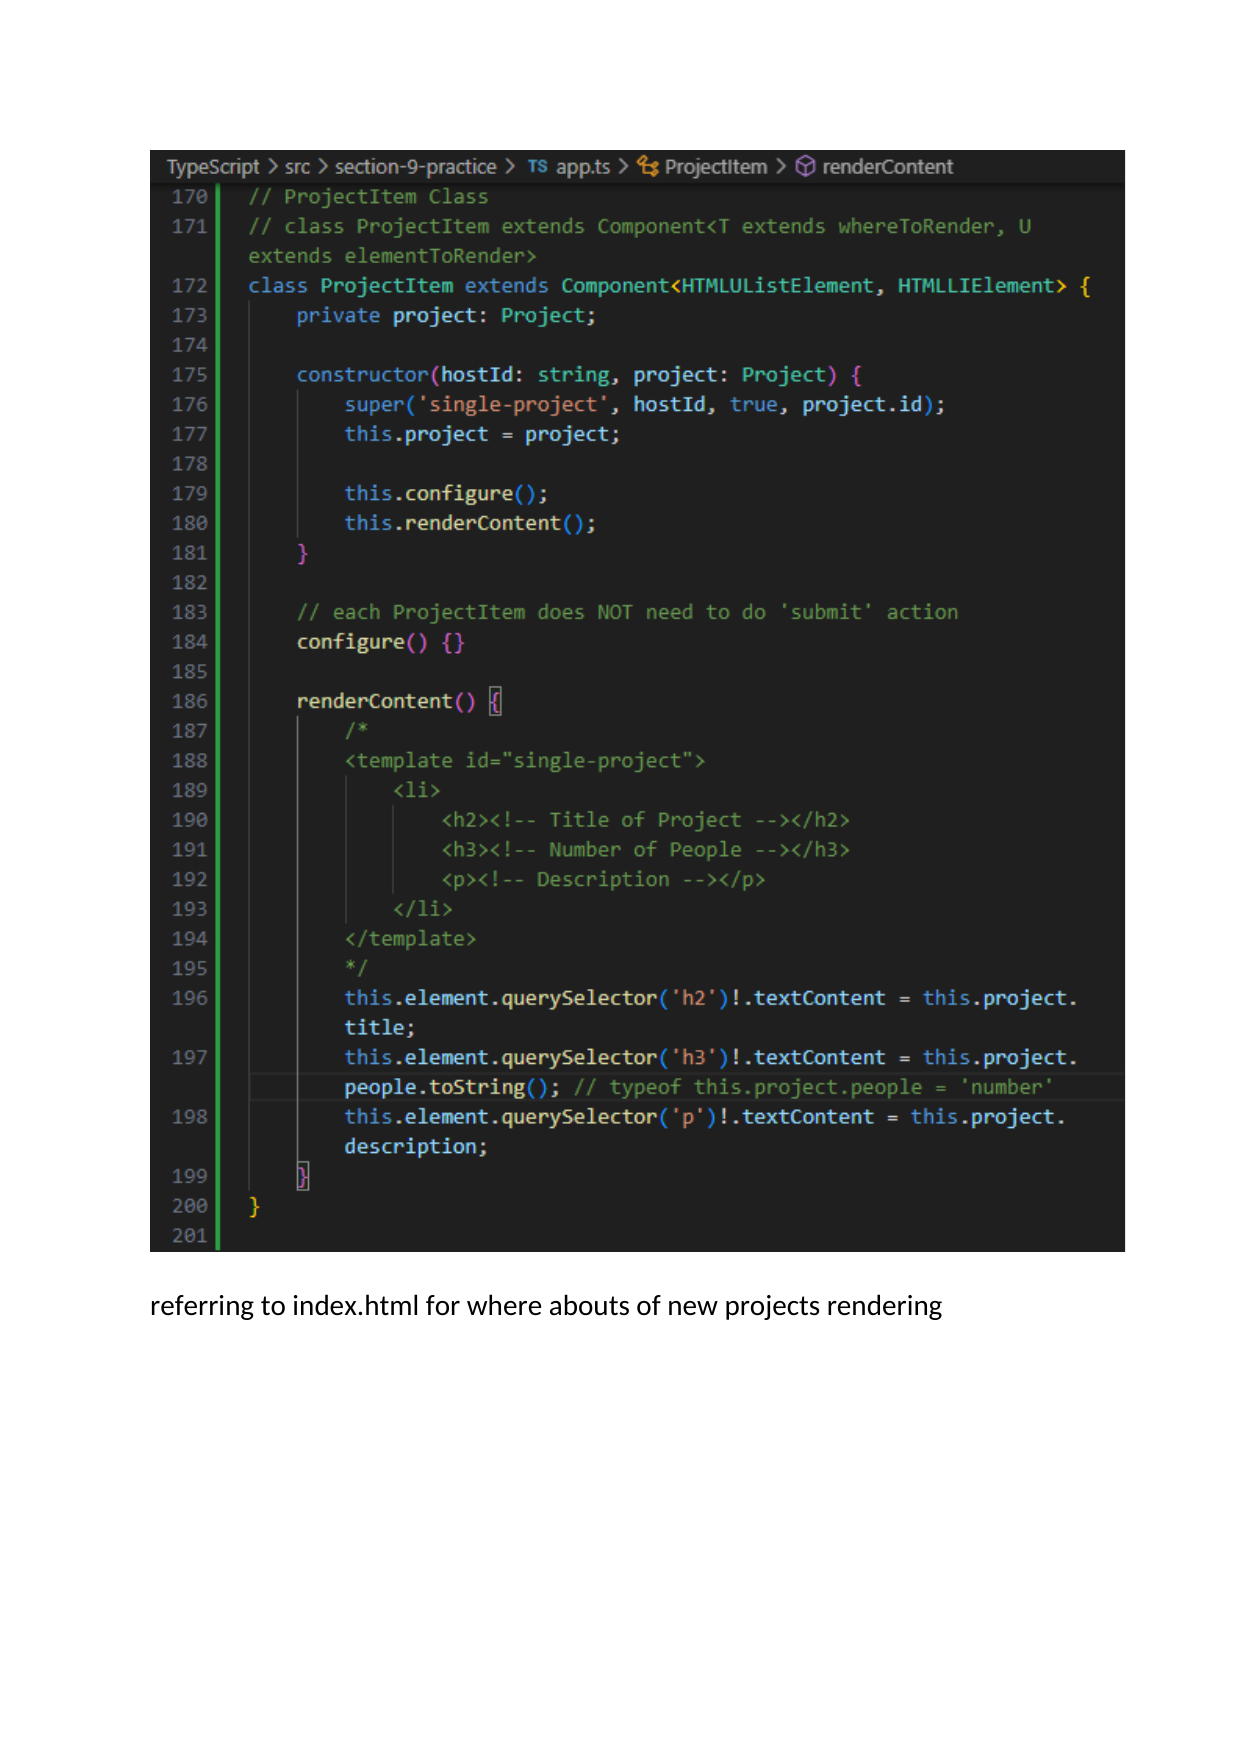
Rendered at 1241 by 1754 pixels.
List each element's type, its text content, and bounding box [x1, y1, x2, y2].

text referring to index.html for where abouts of new projects rendering [150, 1287, 1090, 1323]
picture [150, 150, 1125, 1252]
